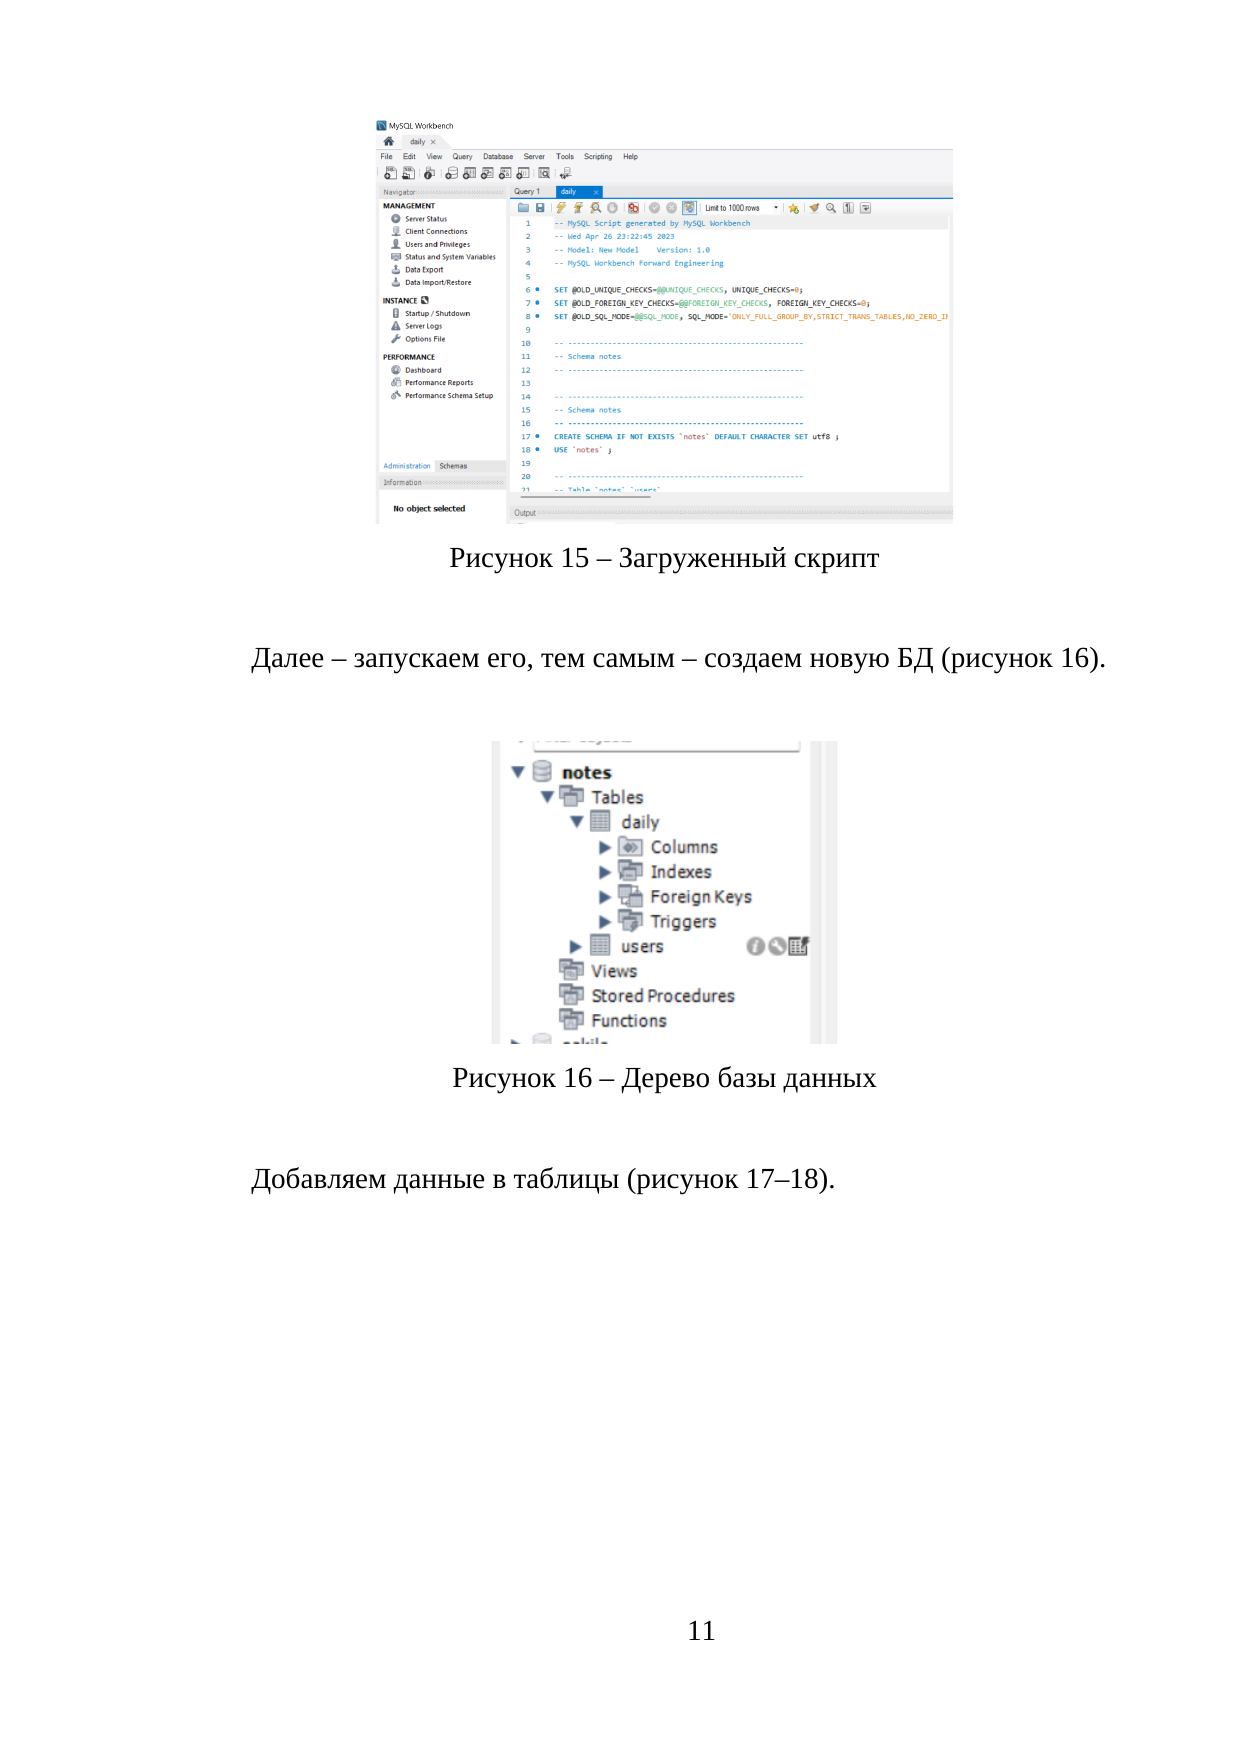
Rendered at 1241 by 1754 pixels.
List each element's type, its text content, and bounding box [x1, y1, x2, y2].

picture [375, 118, 954, 524]
text Рисунок 15 – Загруженный скрипт [177, 540, 1152, 573]
text Рисунок 16 – Дерево базы данных [177, 1060, 1152, 1094]
text Добавляем данные в таблицы (рисунок 17–18). [177, 1161, 1152, 1194]
text Далее – запускаем его, тем самым – создаем новую БД (рисунок 16). [177, 641, 1152, 674]
picture [491, 741, 838, 1044]
